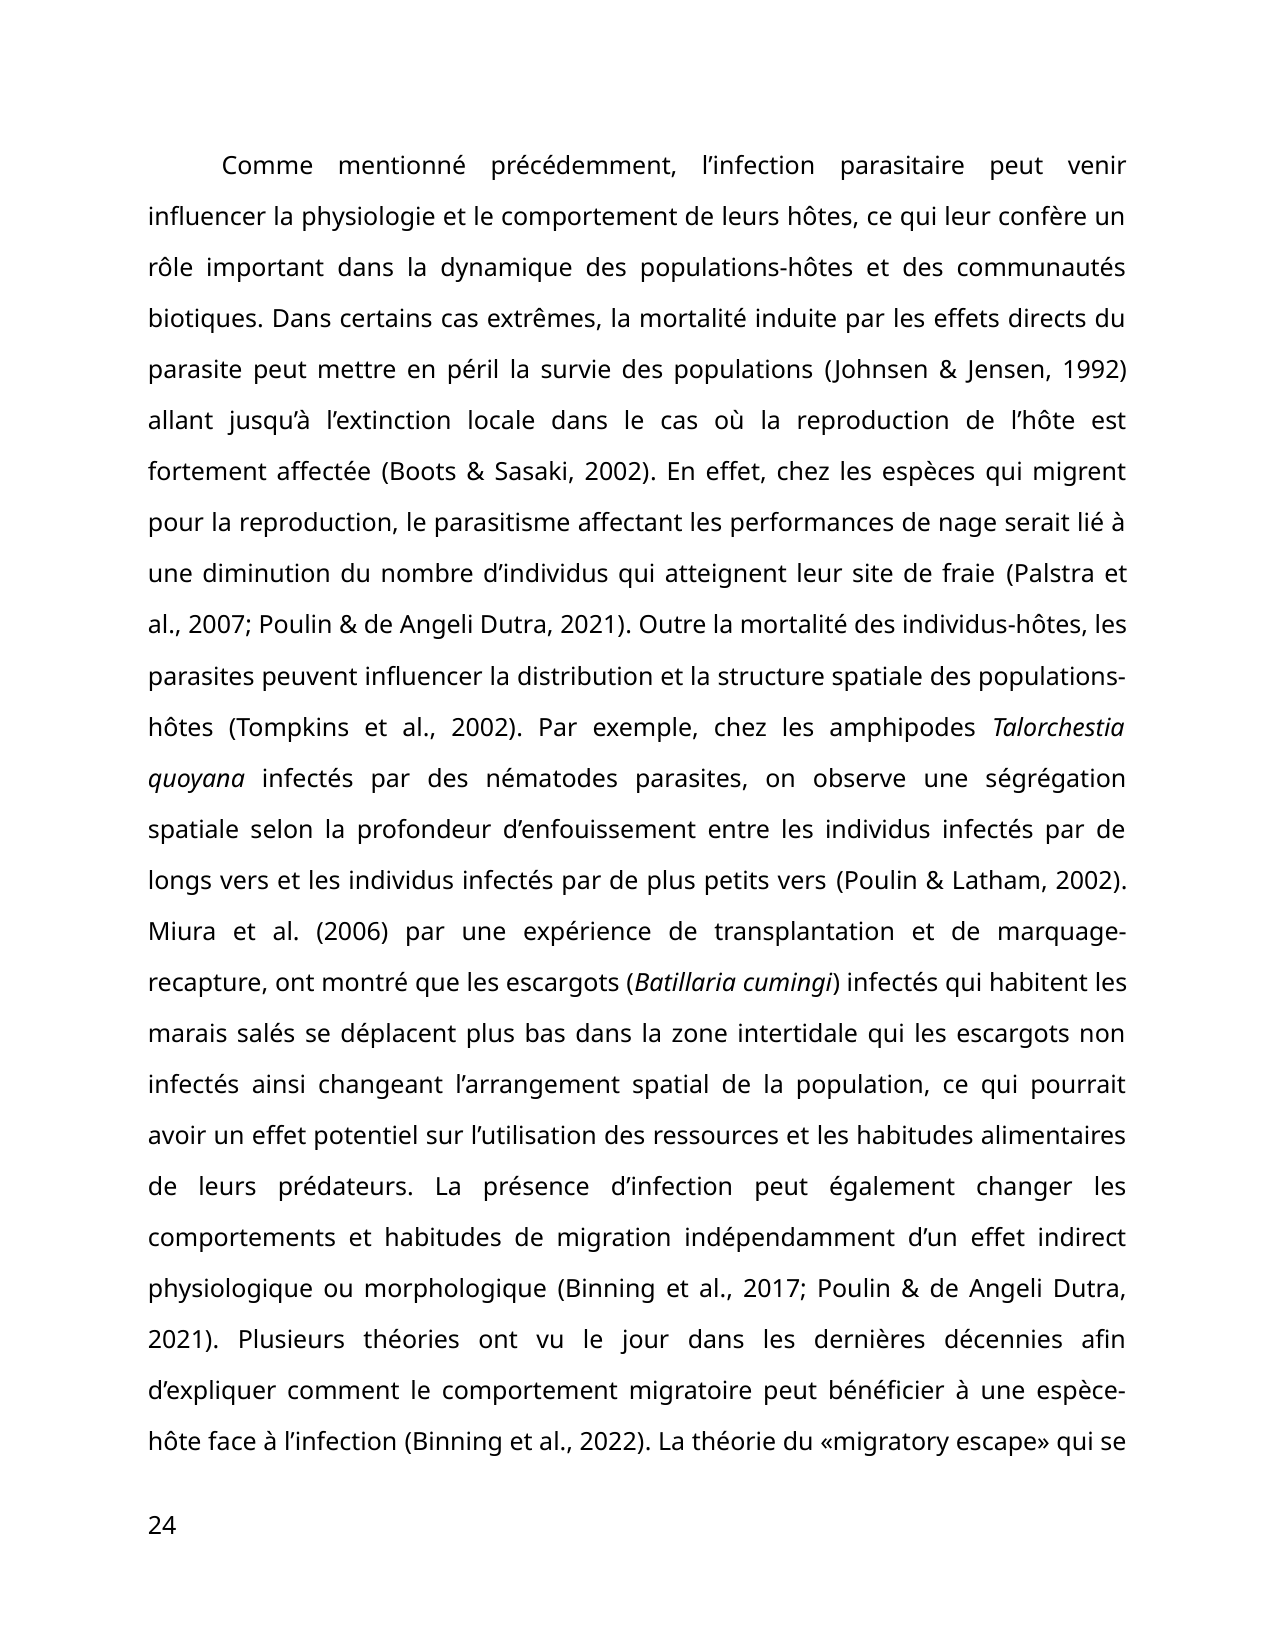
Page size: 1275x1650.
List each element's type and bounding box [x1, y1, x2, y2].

text [148, 148, 1127, 1458]
